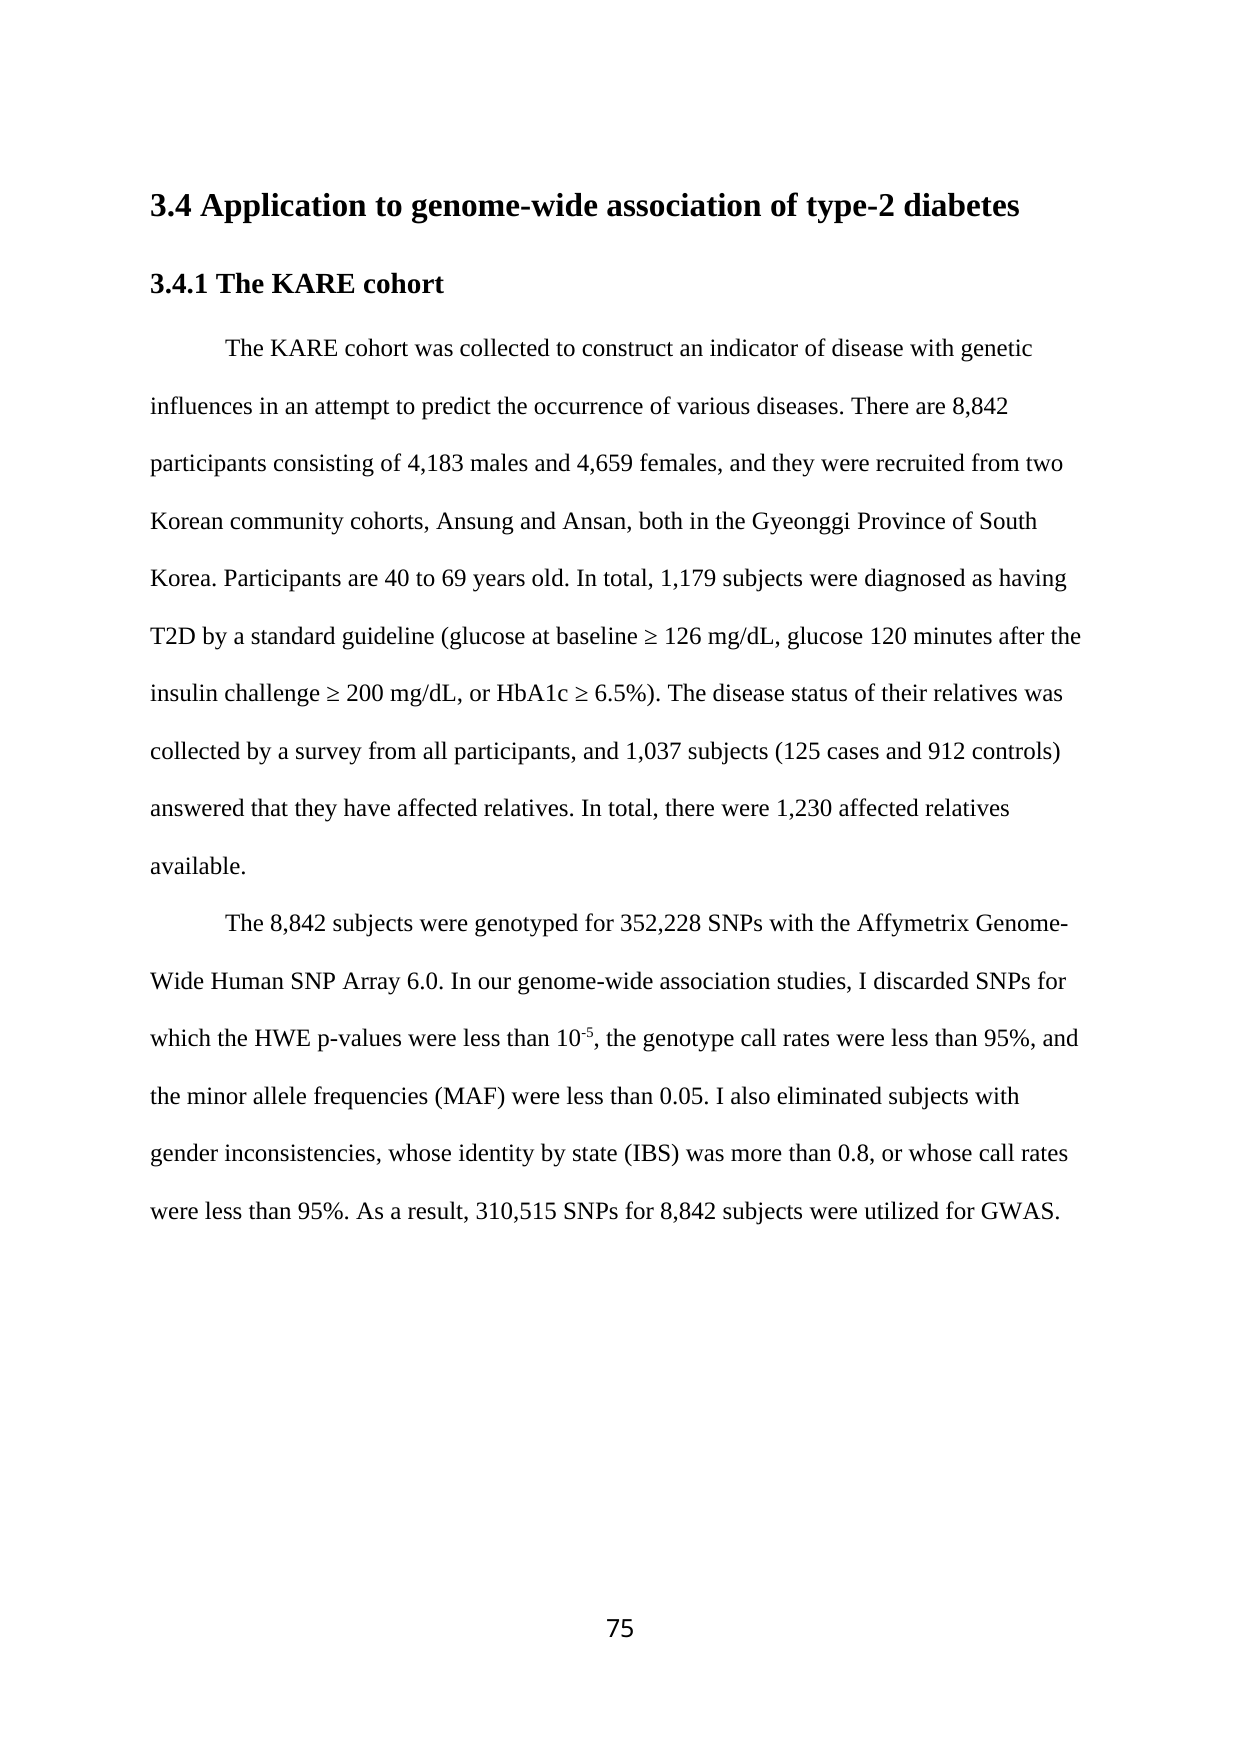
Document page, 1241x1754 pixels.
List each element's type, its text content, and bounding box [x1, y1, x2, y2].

subtitle 3.4.1 The KARE cohort [150, 266, 1090, 300]
text The 8,842 subjects were genotyped for 352,228 SNPs with the Affymetrix Genome-Wide Human SNP Array 6.0. In our genome-wide association studies, I discarded SNPs for which the HWE p-values were less than 10-5, the genotype call rates were less than 95%, and the minor allele frequencies (MAF) were less than 0.05. I also eliminated subjects with gender inconsistencies, whose identity by state (IBS) was more than 0.8, or whose call rates were less than 95%. As a result, 310,515 SNPs for 8,842 subjects were utilized for GWAS. [150, 908, 1090, 1225]
subtitle 3.4 Application to genome-wide association of type-2 diabetes [150, 186, 1090, 224]
text The KARE cohort was collected to construct an indicator of disease with genetic influences in an attempt to predict the occurrence of various diseases. There are 8,842 participants consisting of 4,183 males and 4,659 females, and they were recruited from two Korean community cohorts, Ansung and Ansan, both in the Gyeonggi Province of South Korea. Participants are 40 to 69 years old. In total, 1,179 subjects were diagnosed as having T2D by a standard guideline (glucose at baseline ≥ 126 mg/dL, glucose 120 minutes after the insulin challenge ≥ 200 mg/dL, or HbA1c ≥ 6.5%). The disease status of their relatives was collected by a survey from all participants, and 1,037 subjects (125 cases and 912 controls) answered that they have affected relatives. In total, there were 1,230 affected relatives available. [150, 333, 1090, 880]
